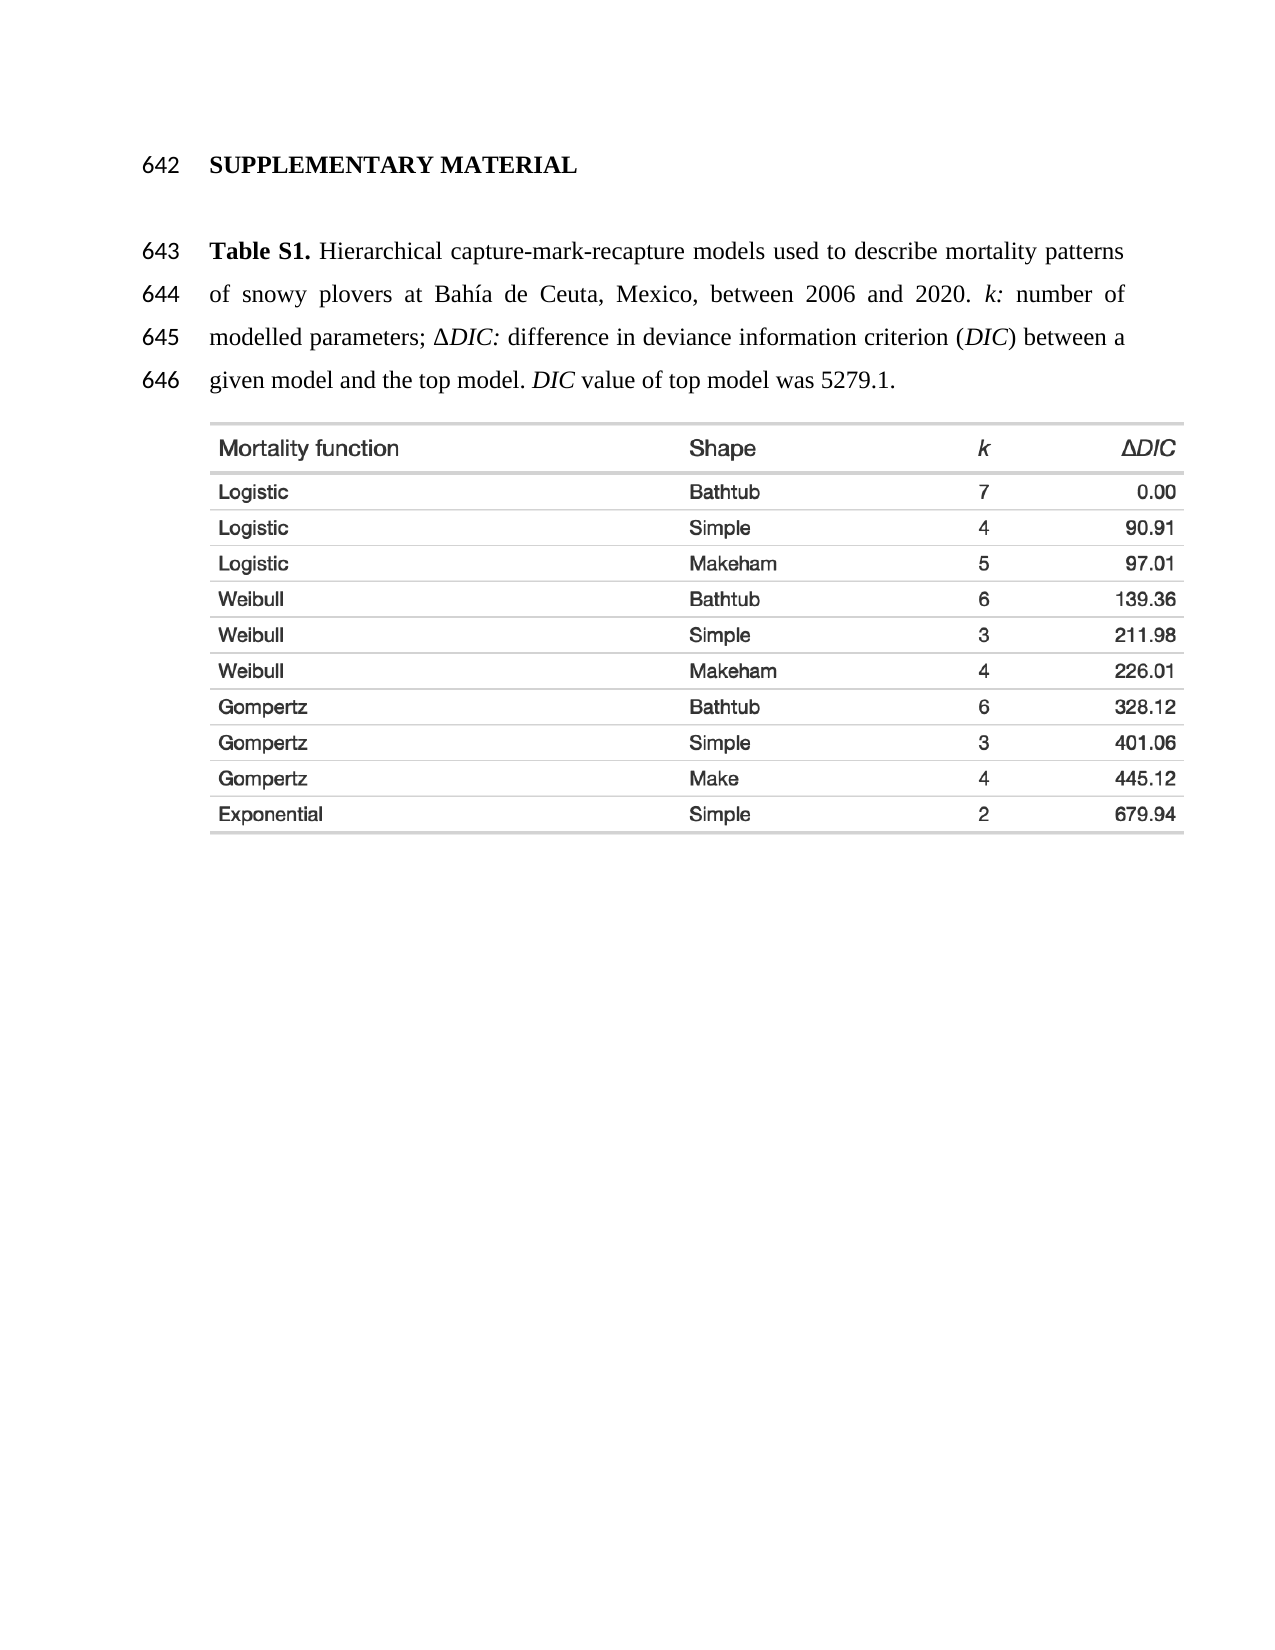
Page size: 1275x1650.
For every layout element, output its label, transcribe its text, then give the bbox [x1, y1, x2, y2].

text Table S1. Hierarchical capture-mark-recapture models used to describe mortality patterns of snowy plovers at Bahía de Ceuta, Mexico, between 2006 and 2020. k: number of modelled parameters; ΔDIC: difference in deviance information criterion (DIC) between a given model and the top model. DIC value of top model was 5279.1. [209, 236, 1125, 394]
text SUPPLEMENTARY MATERIAL [209, 150, 1125, 179]
picture [209, 421, 1184, 835]
